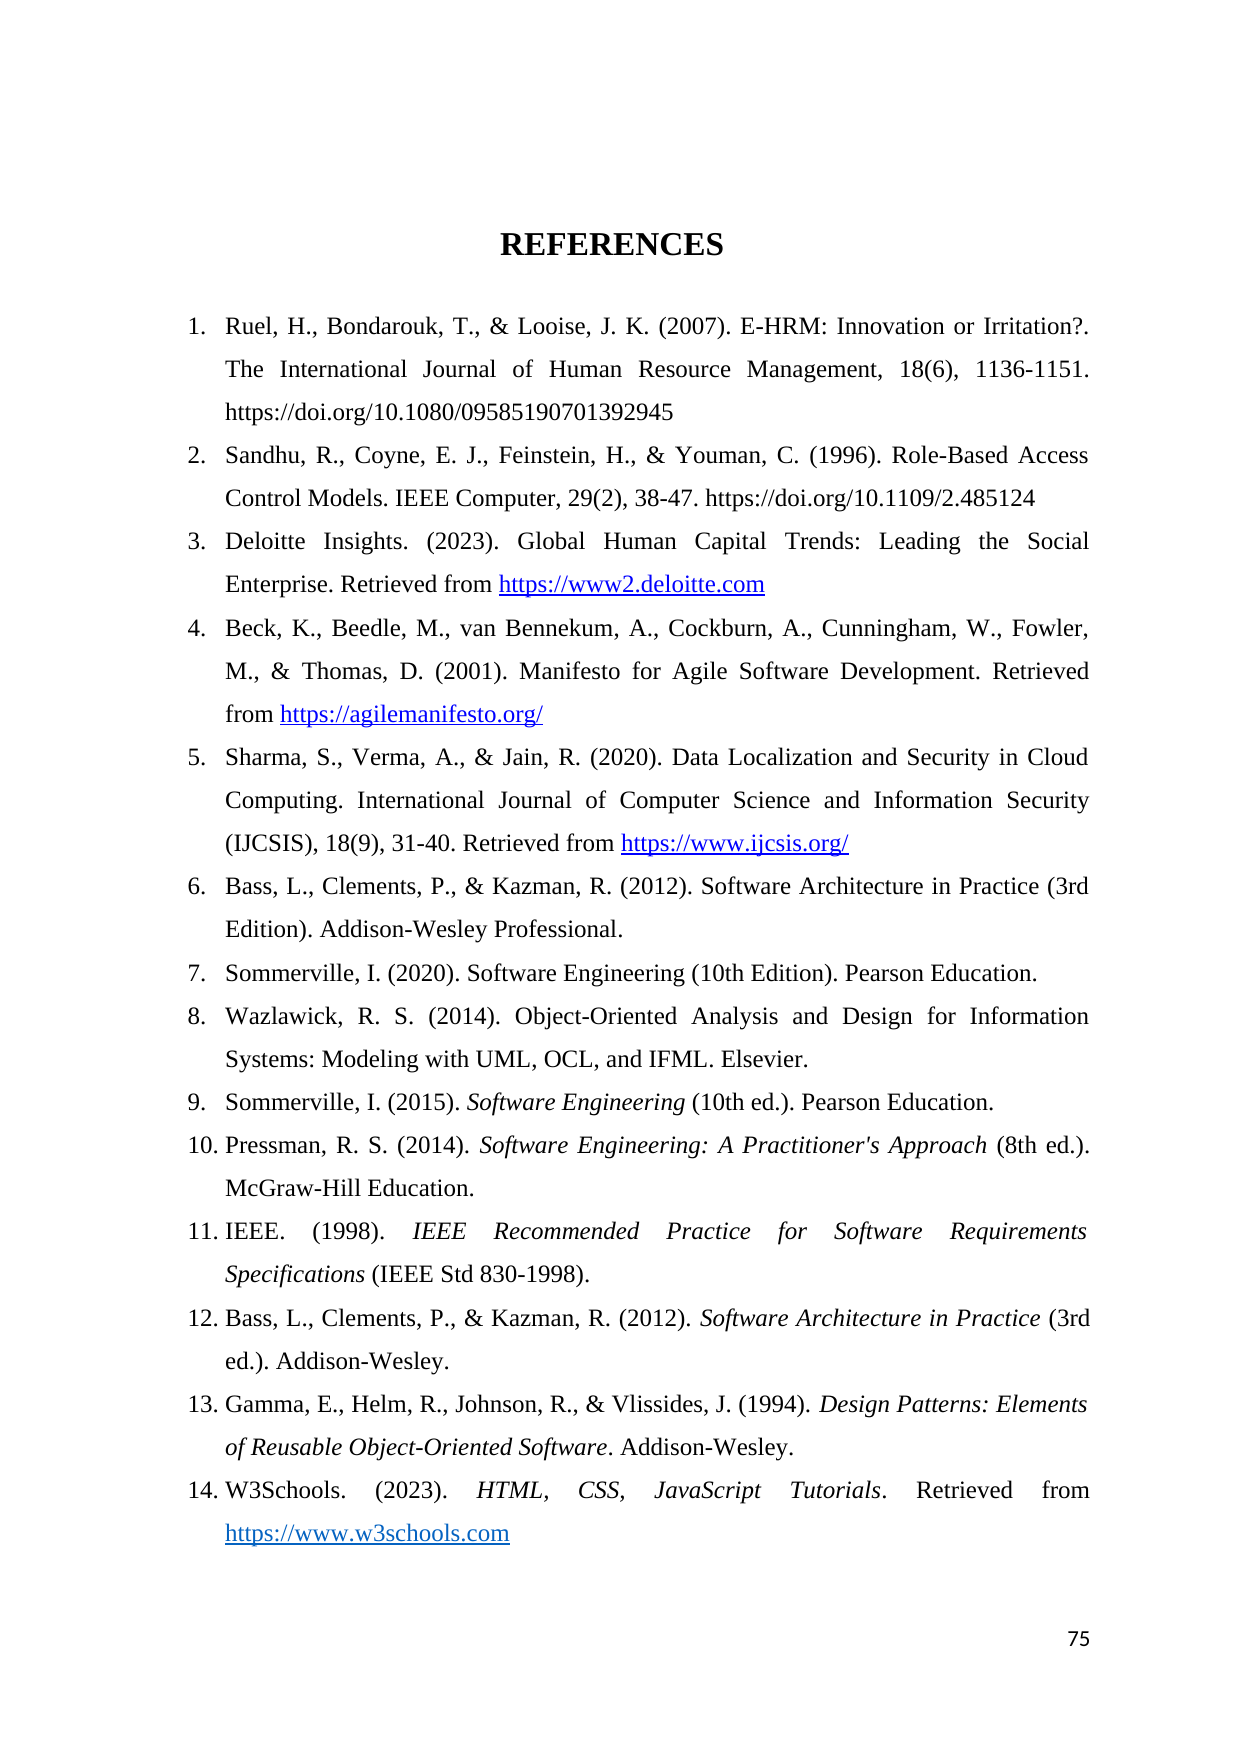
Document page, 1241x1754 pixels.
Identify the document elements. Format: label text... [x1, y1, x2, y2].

list Bass, L., Clements, P., & Kazman, R. (2012). Software Architecture in Practice (3rd Edition). Addison-Wesley Professional. [187, 871, 1090, 943]
list Sharma, S., Verma, A., & Jain, R. (2020). Data Localization and Security in Cloud Computing. International Journal of Computer Science and Information Security (IJCSIS), 18(9), 31-40. Retrieved from https://www.ijcsis.org/ [187, 742, 1090, 857]
text REFERENCES [150, 224, 1090, 262]
list Ruel, H., Bondarouk, T., & Looise, J. K. (2007). E-HRM: Innovation or Irritation?. The International Journal of Human Resource Management, 18(6), 1136-1151. https://doi.org/10.1080/09585190701392945 [187, 311, 1090, 426]
list Pressman, R. S. (2014). Software Engineering: A Practitioner's Approach (8th ed.). McGraw-Hill Education. [187, 1130, 1090, 1202]
list Sandhu, R., Coyne, E. J., Feinstein, H., & Youman, C. (1996). Role-Based Access Control Models. IEEE Computer, 29(2), 38-47. https://doi.org/10.1109/2.485124 [187, 440, 1090, 512]
list W3Schools. (2023). HTML, CSS, JavaScript Tutorials. Retrieved from https://www.w3schools.com [187, 1475, 1090, 1547]
list Gamma, E., Helm, R., Johnson, R., & Vlissides, J. (1994). Design Patterns: Elements of Reusable Object-Oriented Software. Addison-Wesley. [187, 1389, 1090, 1461]
list Wazlawick, R. S. (2014). Object-Oriented Analysis and Design for Information Systems: Modeling with UML, OCL, and IFML. Elsevier. [187, 1001, 1090, 1073]
list Beck, K., Beedle, M., van Bennekum, A., Cockburn, A., Cunningham, W., Fowler, M., & Thomas, D. (2001). Manifesto for Agile Software Development. Retrieved from https://agilemanifesto.org/ [187, 613, 1090, 728]
list Sommerville, I. (2020). Software Engineering (10th Edition). Pearson Education. [187, 958, 1090, 986]
list Deloitte Insights. (2023). Global Human Capital Trends: Leading the Social Enterprise. Retrieved from https://www2.deloitte.com [187, 526, 1090, 598]
list Bass, L., Clements, P., & Kazman, R. (2012). Software Architecture in Practice (3rd ed.). Addison-Wesley. [187, 1303, 1090, 1374]
list Sommerville, I. (2015). Software Engineering (10th ed.). Pearson Education. [187, 1087, 1090, 1116]
list IEEE. (1998). IEEE Recommended Practice for Software Requirements Specifications (IEEE Std 830-1998). [187, 1216, 1090, 1288]
